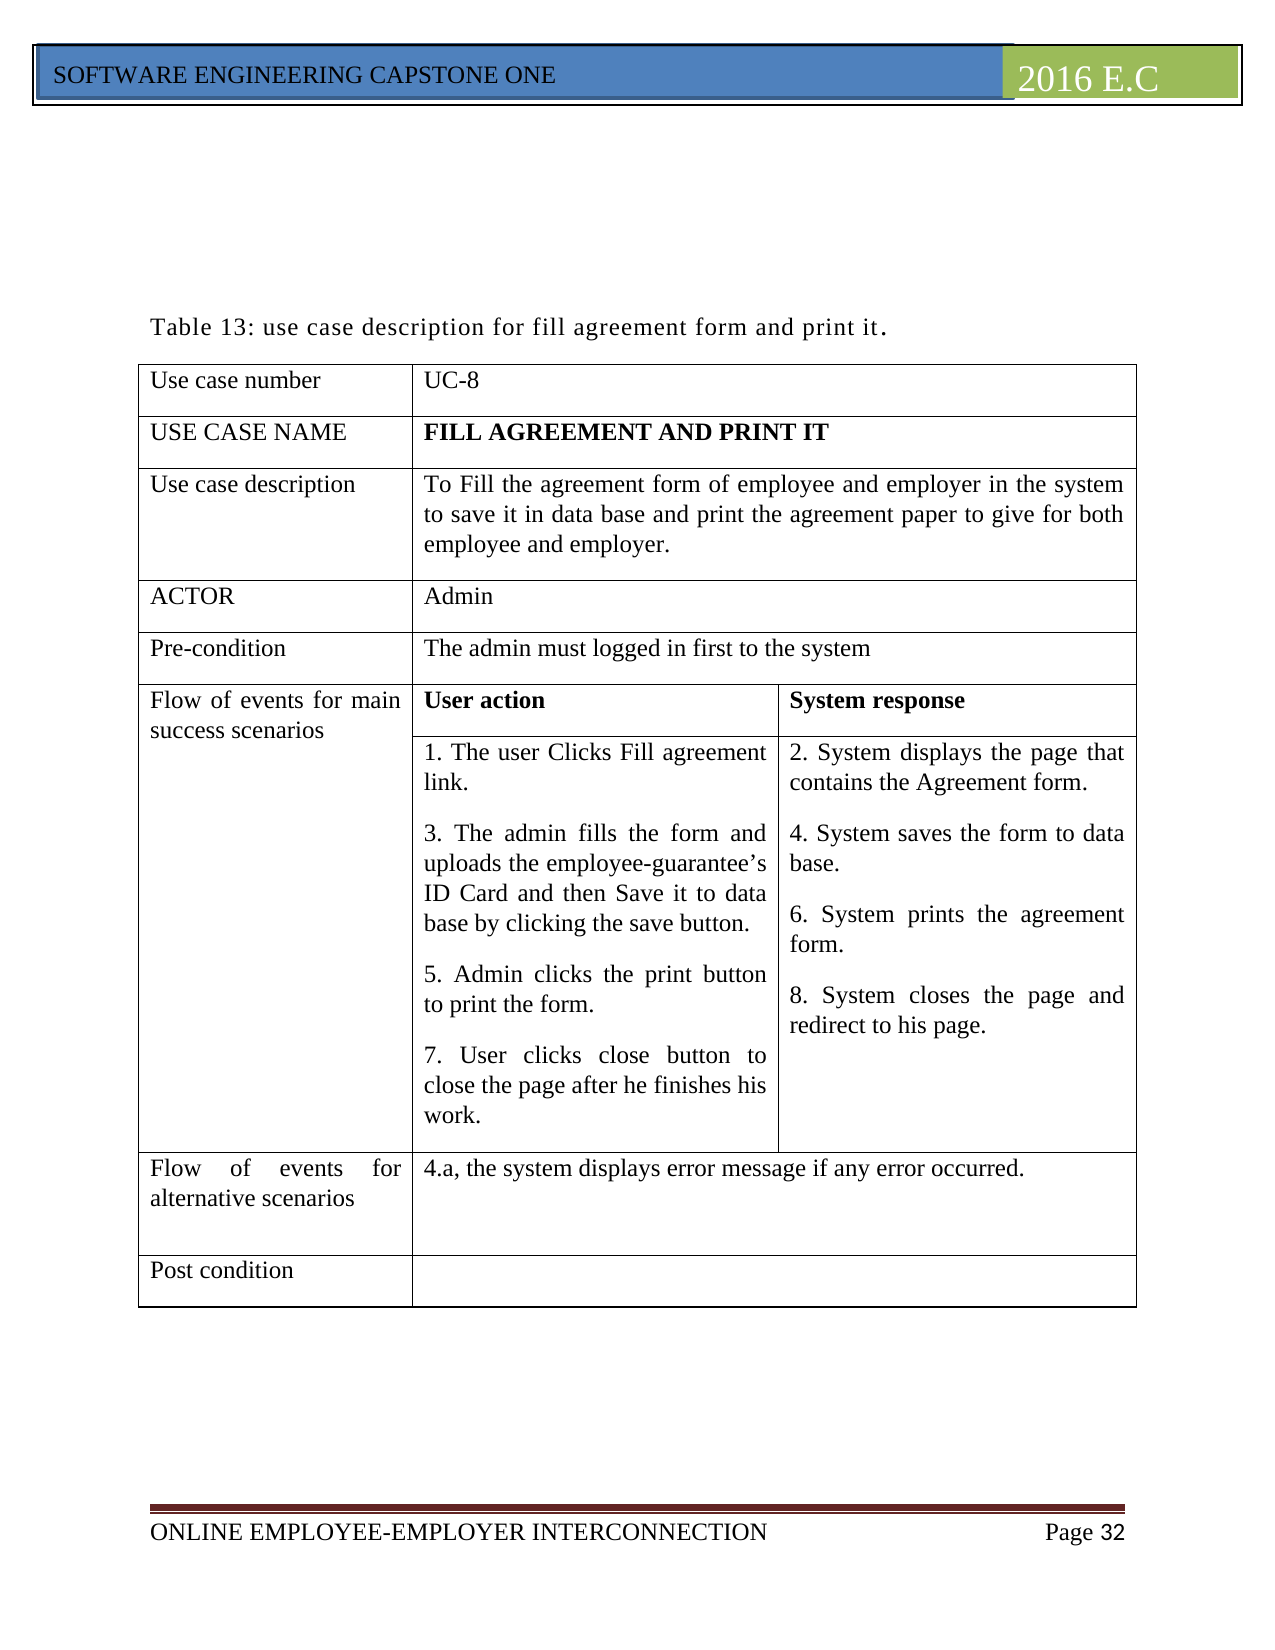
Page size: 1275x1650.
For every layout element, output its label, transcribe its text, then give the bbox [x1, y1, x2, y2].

table_cell Admin [413, 581, 1136, 632]
table_cell 4.a, the system displays error message if any error occurred. [413, 1153, 1136, 1254]
table_cell System response [779, 685, 1136, 736]
table_cell USE CASE NAME [139, 417, 412, 468]
table_cell 2. System displays the page that contains the Agreement form. 4. System saves the form to data base. 6. System prints the agreement form. 8. System closes the page and redirect to his page. [779, 737, 1136, 1152]
table_cell 1. The user Clicks Fill agreement link. 3. The admin fills the form and uploads the employee-guarantee’s ID Card and then Save it to data base by clicking the save button. 5. Admin clicks the print button to print the form. 7. User clicks close button to close the page after he finishes his work. [413, 737, 778, 1152]
table_cell Pre-condition [139, 633, 412, 684]
table_cell Use case description [139, 469, 412, 580]
table_cell Flow of events for main success scenarios [139, 685, 412, 1152]
table_cell Flow of events for alternative scenarios [139, 1153, 412, 1254]
table_cell The admin must logged in first to the system [413, 633, 1136, 684]
table_header UC-8 [413, 365, 1136, 416]
table_cell To Fill the agreement form of employee and employer in the system to save it in data base and print the agreement paper to give for both employee and employer. [413, 469, 1136, 580]
table_cell [413, 1256, 1136, 1306]
table_cell User action [413, 685, 778, 736]
table_cell Post condition [139, 1256, 412, 1306]
table_cell ACTOR [139, 581, 412, 632]
text Table 13: use case description for fill agreement form and print it. [150, 308, 1125, 341]
table_header Use case number [139, 365, 412, 416]
table_cell FILL AGREEMENT AND PRINT IT [413, 417, 1136, 468]
